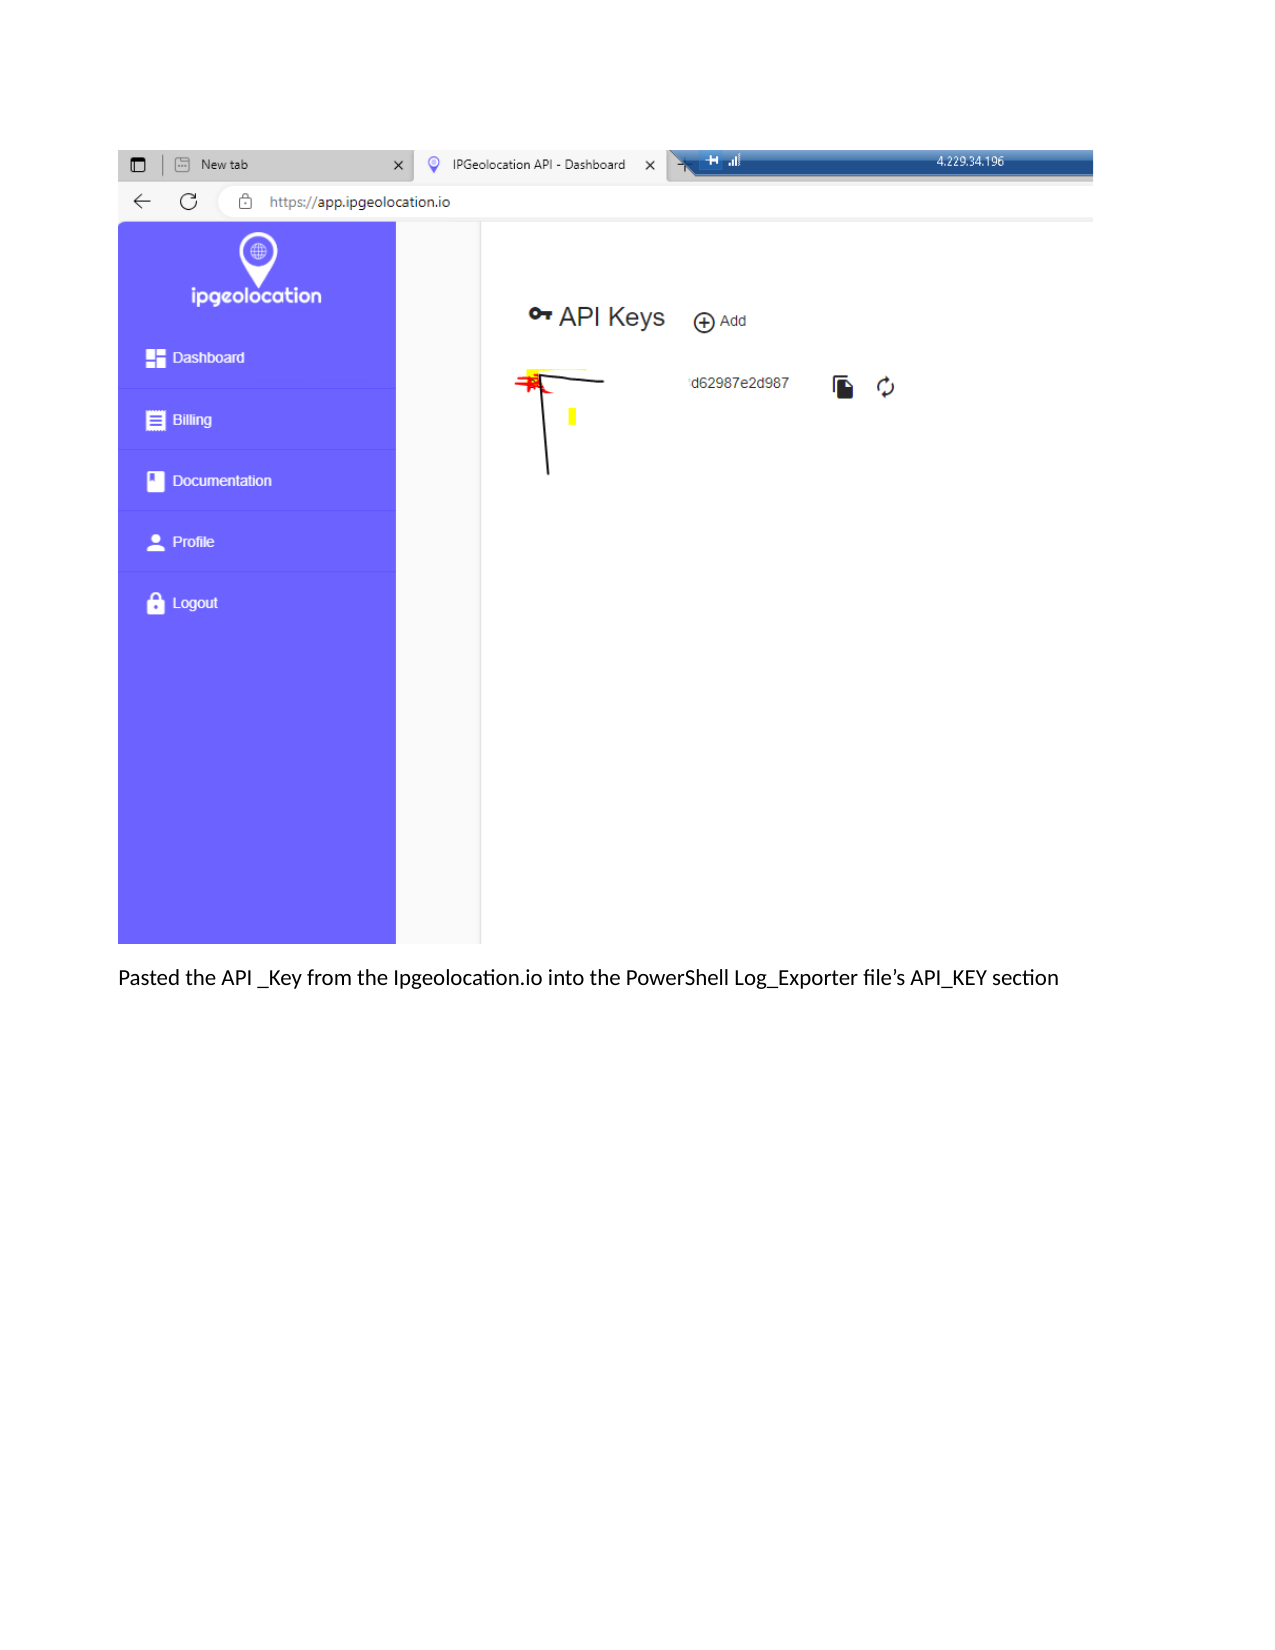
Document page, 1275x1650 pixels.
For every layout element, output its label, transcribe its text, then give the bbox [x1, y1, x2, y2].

text Pasted the API _Key from the Ipgeolocation.io into the PowerShell Log_Exporter file’s API_KEY section [118, 963, 1125, 991]
picture [118, 150, 1094, 944]
